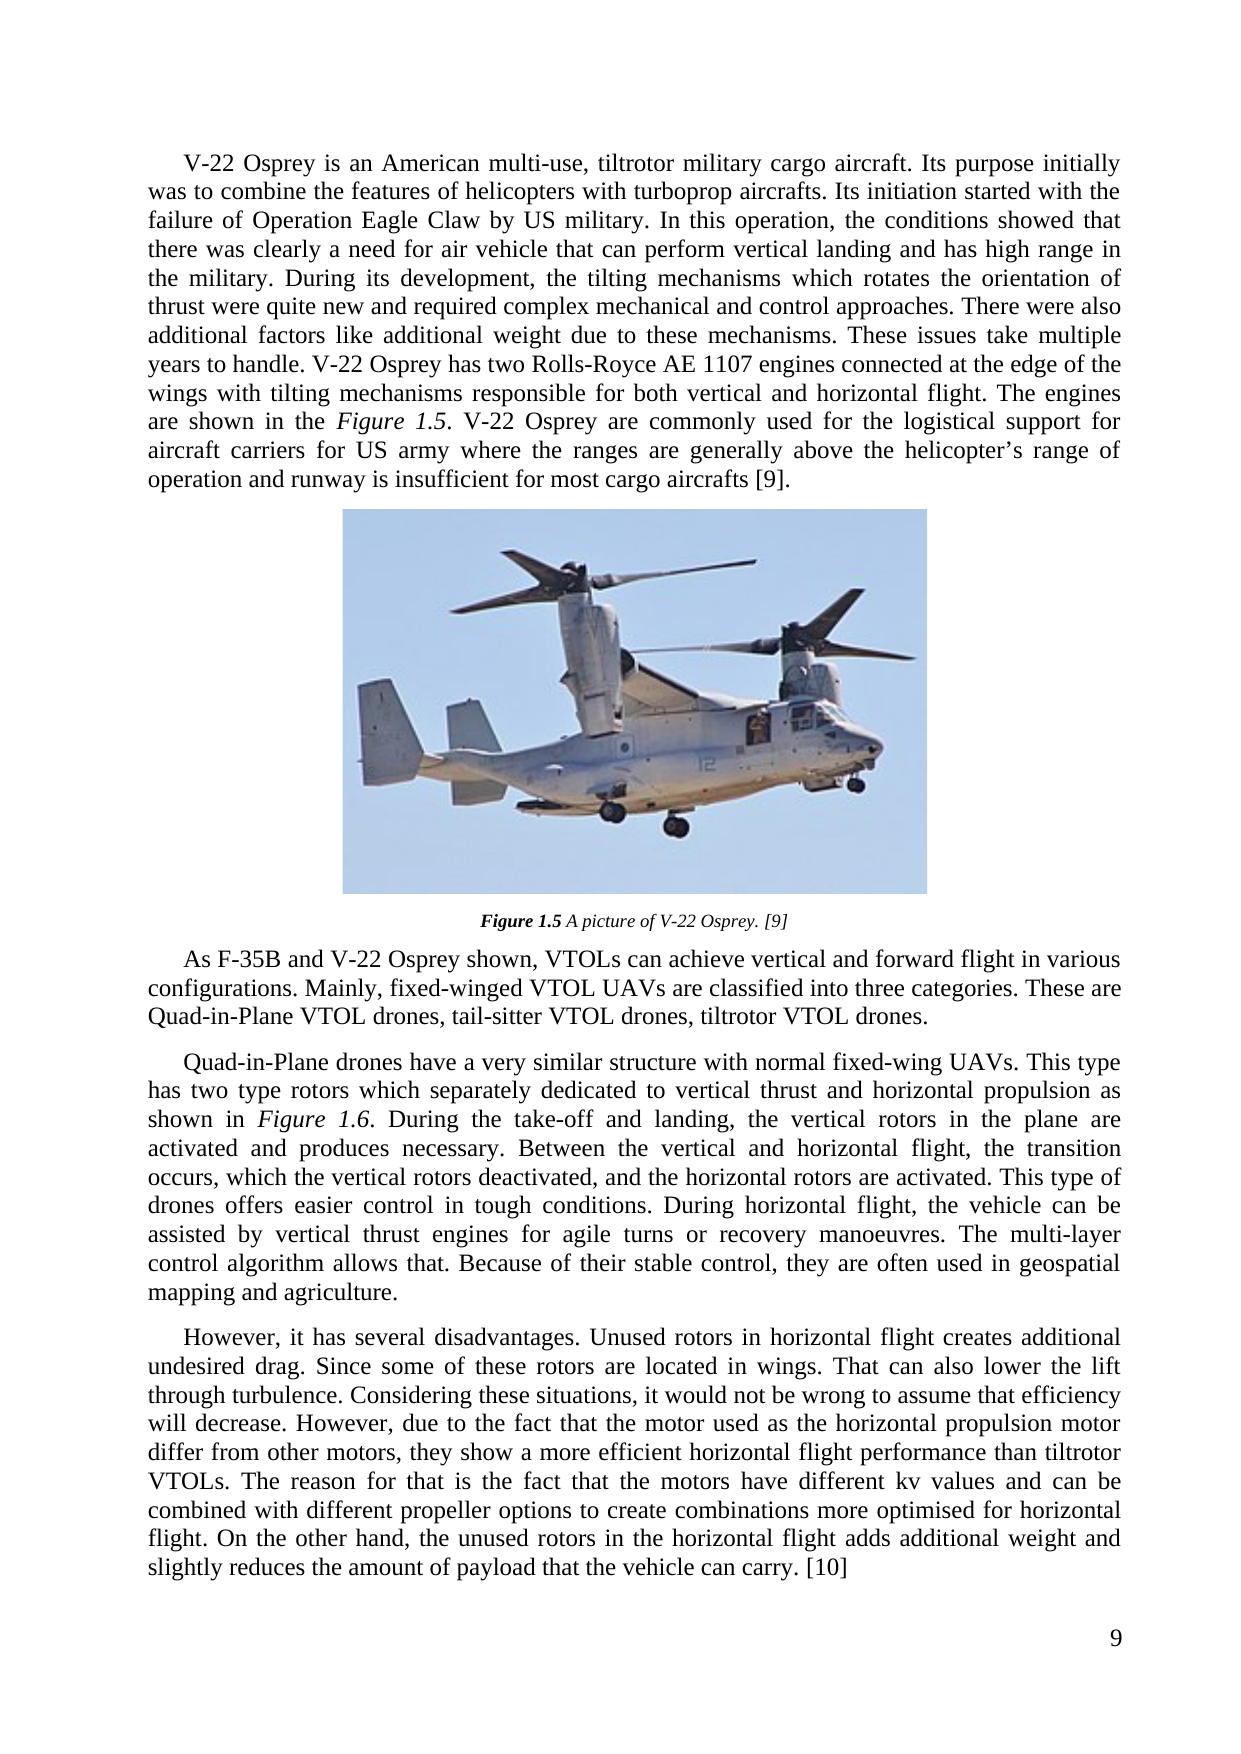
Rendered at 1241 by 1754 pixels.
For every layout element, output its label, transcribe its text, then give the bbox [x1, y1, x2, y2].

text Quad-in-Plane drones have a very similar structure with normal fixed-wing UAVs. This type has two type rotors which separately dedicated to vertical thrust and horizontal propulsion as shown in Figure 1.6. During the take-off and landing, the vertical rotors in the plane are activated and produces necessary. Between the vertical and horizontal flight, the transition occurs, which the vertical rotors deactivated, and the horizontal rotors are activated. This type of drones offers easier control in tough conditions. During horizontal flight, the vehicle can be assisted by vertical thrust engines for agile turns or recovery manoeuvres. The multi-layer control algorithm allows that. Because of their stable control, they are often used in geospatial mapping and agriculture. [148, 1047, 1122, 1306]
text As F-35B and V-22 Osprey shown, VTOLs can achieve vertical and forward flight in various configurations. Mainly, fixed-winged VTOL UAVs are classified into three categories. These are Quad-in-Plane VTOL drones, tail-sitter VTOL drones, tiltrotor VTOL drones. [148, 944, 1122, 1030]
text Figure 1.5 A picture of V-22 Osprey. [148, 910, 1122, 931]
text However, it has several disadvantages. Unused rotors in horizontal flight creates additional undesired drag. Since some of these rotors are located in wings. That can also lower the lift through turbulence. Considering these situations, it would not be wrong to assume that efficiency will decrease. However, due to the fact that the motor used as the horizontal propulsion motor differ from other motors, they show a more efficient horizontal flight performance than tiltrotor VTOLs. The reason for that is the fact that the motors have different kv values and can be combined with different propeller options to create combinations more optimised for horizontal flight. On the other hand, the unused rotors in the horizontal flight adds additional weight and slightly reduces the amount of payload that the vehicle can carry. [148, 1322, 1122, 1581]
picture [342, 509, 928, 894]
text V-22 Osprey is an American multi-use, tiltrotor military cargo aircraft. Its purpose initially was to combine the features of helicopters with turboprop aircrafts. Its initiation started with the failure of Operation Eagle Claw by US military. In this operation, the conditions showed that there was clearly a need for air vehicle that can perform vertical landing and has high range in the military. During its development, the tilting mechanisms which rotates the orientation of thrust were quite new and required complex mechanical and control approaches. There were also additional factors like additional weight due to these mechanisms. These issues take multiple years to handle. V-22 Osprey has two Rolls-Royce AE 1107 engines connected at the edge of the wings with tilting mechanisms responsible for both vertical and horizontal flight. The engines are shown in the Figure 1.5. V-22 Osprey are commonly used for the logistical support for aircraft carriers for US army where the ranges are generally above the helicopter’s range of operation and runway is insufficient for most cargo aircrafts . [148, 148, 1122, 493]
